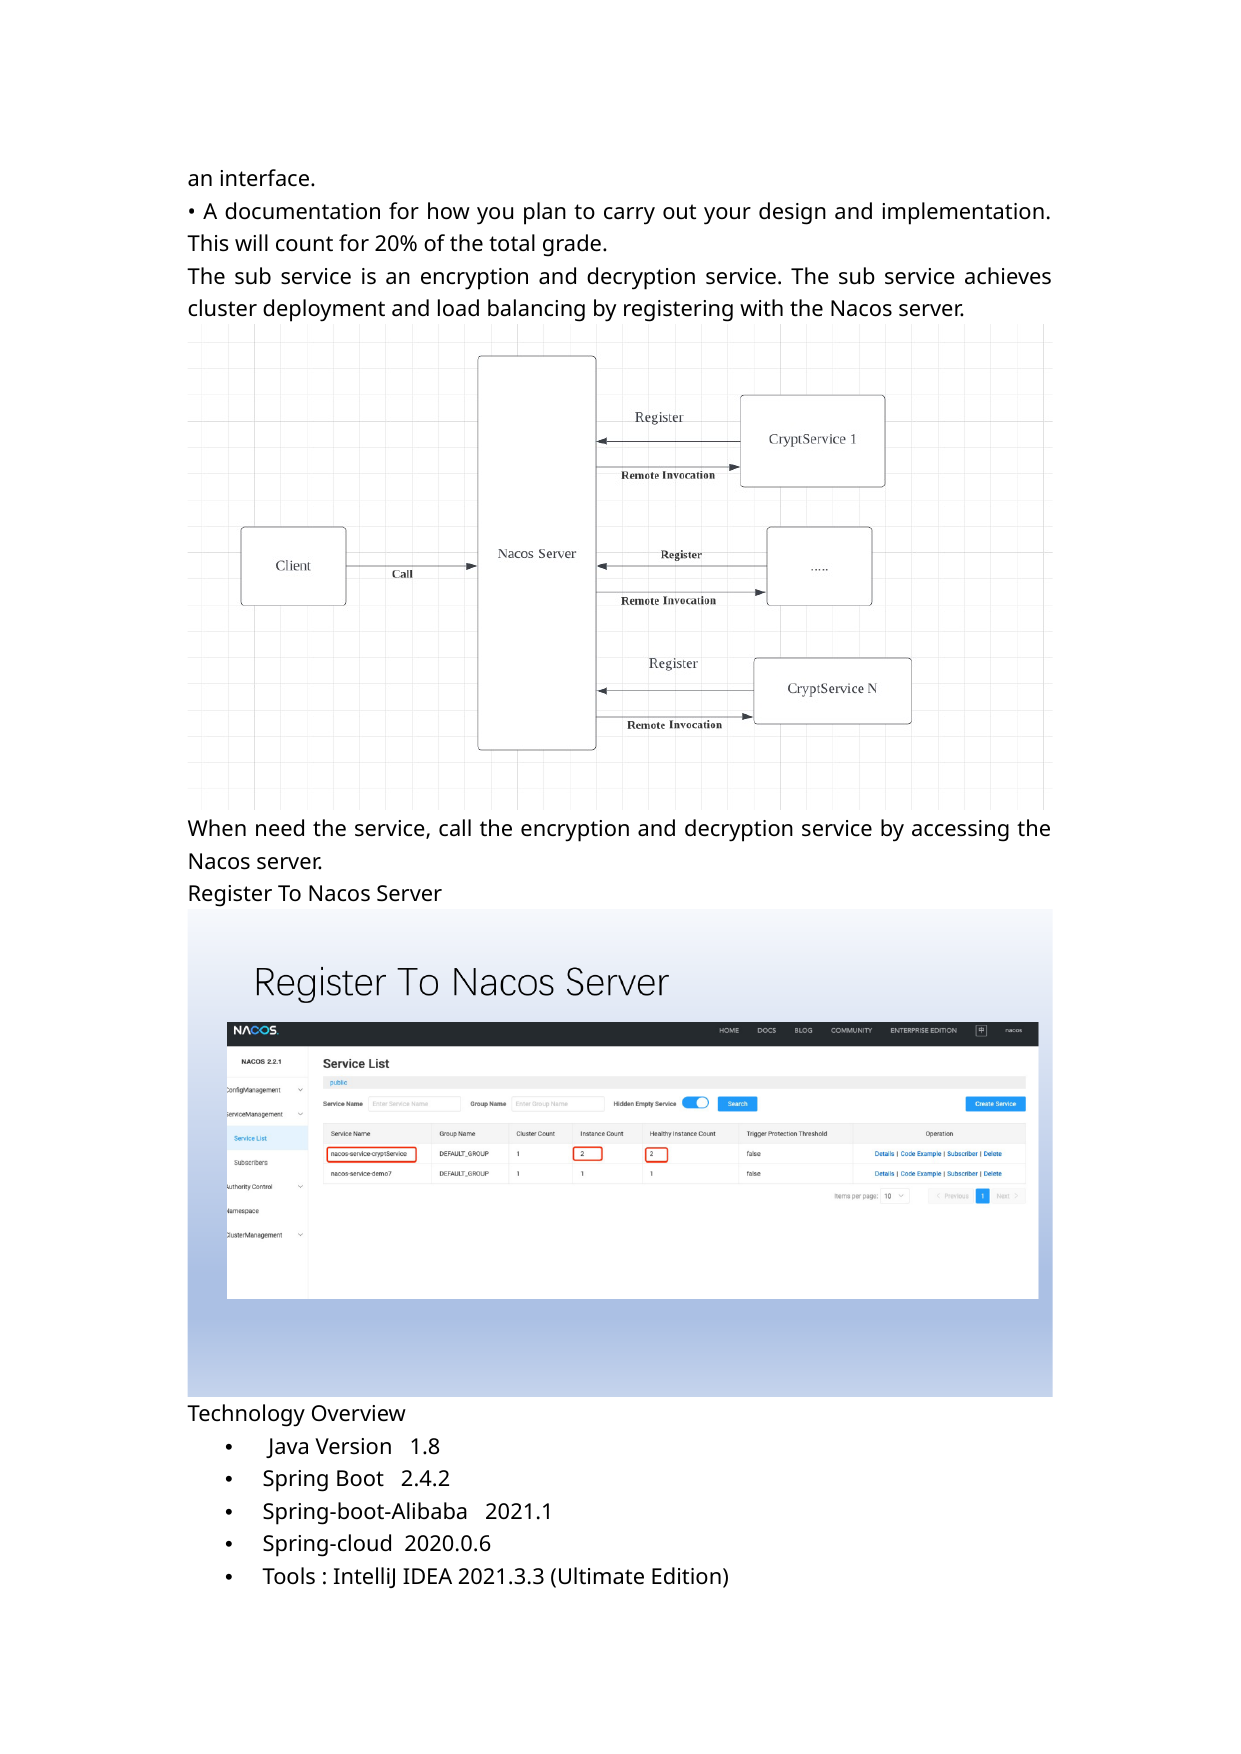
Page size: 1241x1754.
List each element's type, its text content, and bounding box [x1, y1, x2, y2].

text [187, 162, 1053, 194]
list Tools : IntelliJ IDEA 2021.3.3 (Ultimate Edition) [225, 1559, 1053, 1592]
text Technology Overview [187, 1397, 1053, 1429]
text The sub service is an encryption and decryption service. The sub service achieves cluster deployment and load balancing by registering with the Nacos server. [187, 259, 1053, 324]
picture [187, 324, 1053, 810]
list Spring-boot-Alibaba 2021.1 [225, 1494, 1053, 1527]
text Register To Nacos Server [187, 877, 1053, 909]
text When need the service, call the encryption and decryption service by accessing the Nacos server. [187, 812, 1053, 877]
list Spring Boot 2.4.2 [225, 1462, 1053, 1494]
list Java Version 1.8 [225, 1429, 1053, 1462]
list Spring-cloud 2020.0.6 [225, 1527, 1053, 1559]
text • A documentation for how you plan to carry out your design and implementation. This will count for 20% of the total grade. [187, 194, 1053, 259]
